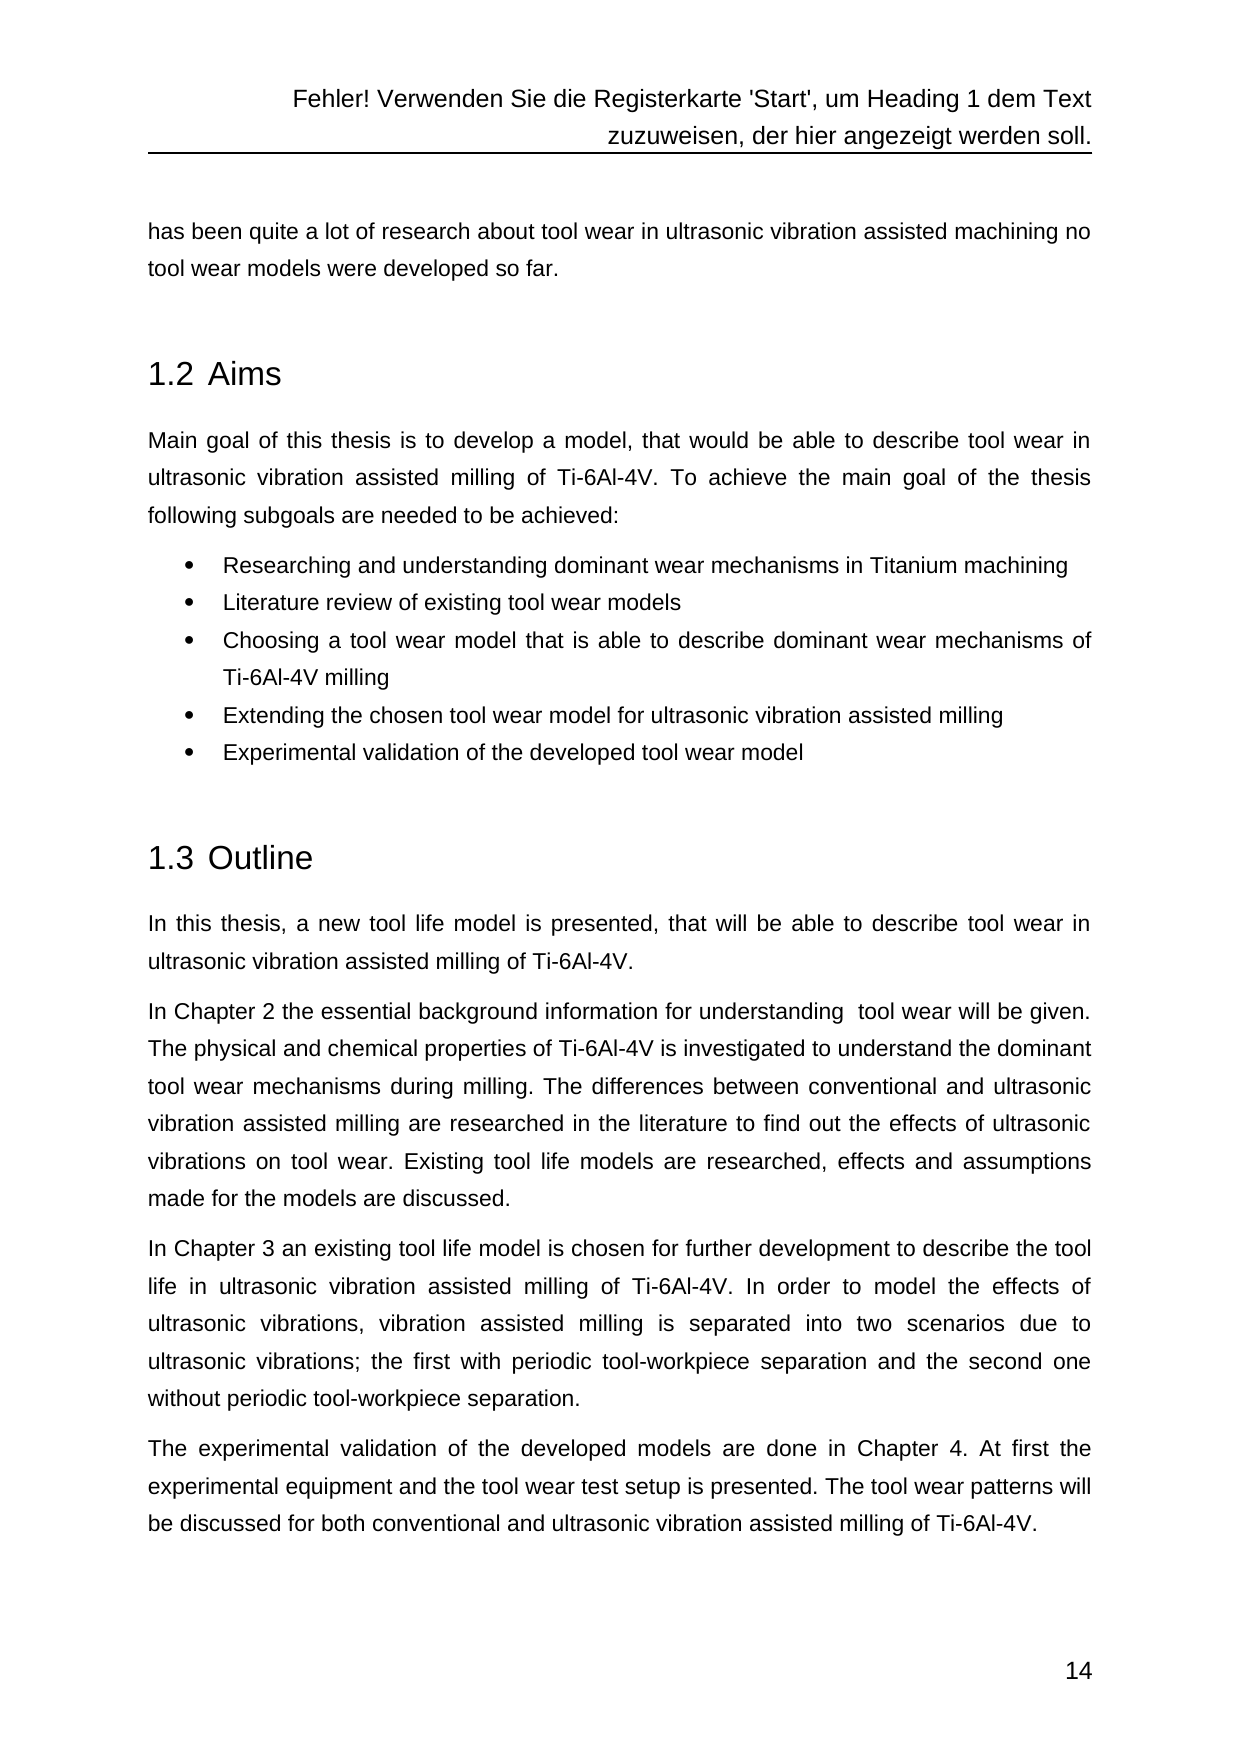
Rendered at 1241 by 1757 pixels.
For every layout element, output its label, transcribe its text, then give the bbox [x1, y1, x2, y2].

text In Chapter 3 an existing tool life model is chosen for further development to describe the tool life in ultrasonic vibration assisted milling of Ti-6Al-4V. In order to model the effects of ultrasonic vibrations, vibration assisted milling is separated into two scenarios due to ultrasonic vibrations; the first with periodic tool-workpiece separation and the second one without periodic tool-workpiece separation. [148, 1224, 1092, 1412]
list Experimental validation of the developed tool wear model [185, 728, 1092, 765]
subtitle Outline [148, 832, 1092, 877]
list Researching and understanding dominant wear mechanisms in Titanium machining [185, 540, 1092, 578]
text In Chapter 2 the essential background information for understanding tool wear will be given. The physical and chemical properties of Ti-6Al-4V is investigated to understand the dominant tool wear mechanisms during milling. The differences between conventional and ultrasonic vibration assisted milling are researched in the literature to find out the effects of ultrasonic vibrations on tool wear. Existing tool life models are researched, effects and assumptions made for the models are discussed. [148, 987, 1092, 1212]
list Extending the chosen tool wear model for ultrasonic vibration assisted milling [185, 690, 1092, 728]
list Choosing a tool wear model that is able to describe dominant wear mechanisms of Ti-6Al-4V milling [185, 615, 1092, 690]
text Main goal of this thesis is to develop a model, that would be able to describe tool wear in ultrasonic vibration assisted milling of Ti-6Al-4V. To achieve the main goal of the thesis following subgoals are needed to be achieved: [148, 415, 1092, 528]
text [148, 207, 1092, 282]
list Literature review of existing tool wear models [185, 578, 1092, 615]
text The experimental validation of the developed models are done in Chapter 4. At first the experimental equipment and the tool wear test setup is presented. The tool wear patterns will be discussed for both conventional and ultrasonic vibration assisted milling of Ti-6Al-4V. [148, 1424, 1092, 1537]
subtitle Aims [148, 348, 1092, 393]
text In this thesis, a new tool life model is presented, that will be able to describe tool wear in ultrasonic vibration assisted milling of Ti-6Al-4V. [148, 899, 1092, 974]
